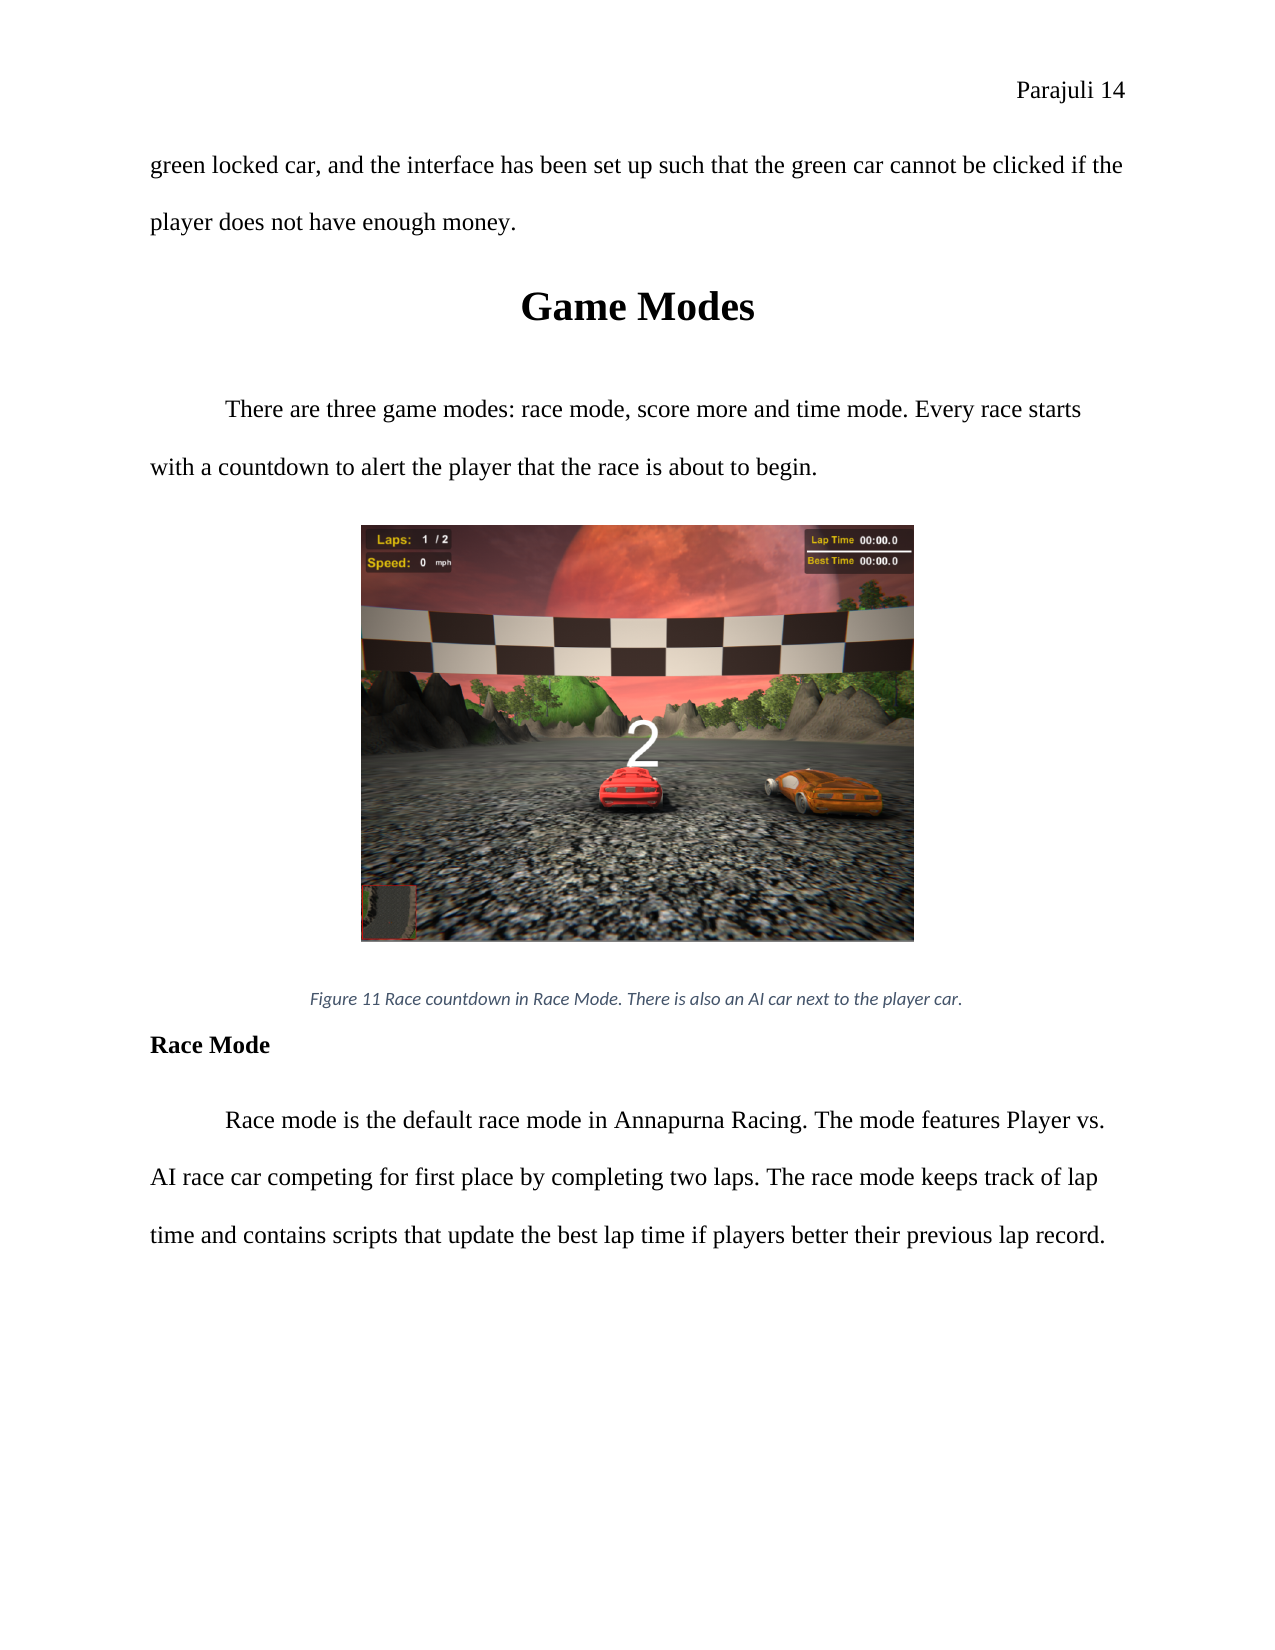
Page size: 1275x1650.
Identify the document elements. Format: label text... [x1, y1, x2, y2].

text Game Modes [150, 282, 1125, 329]
text Race mode is the default race mode in Annapurna Racing. The mode features Player vs. AI race car competing for first place by completing two laps. The race mode keeps track of lap time and contains scripts that update the best lap time if players better their previous lap record. [150, 1105, 1125, 1248]
text Race Mode [150, 1031, 1125, 1059]
text There are three game modes: race mode, score more and time mode. Every race starts with a countdown to alert the player that the race is about to begin. [150, 394, 1125, 480]
picture [361, 525, 914, 942]
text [150, 150, 1125, 236]
